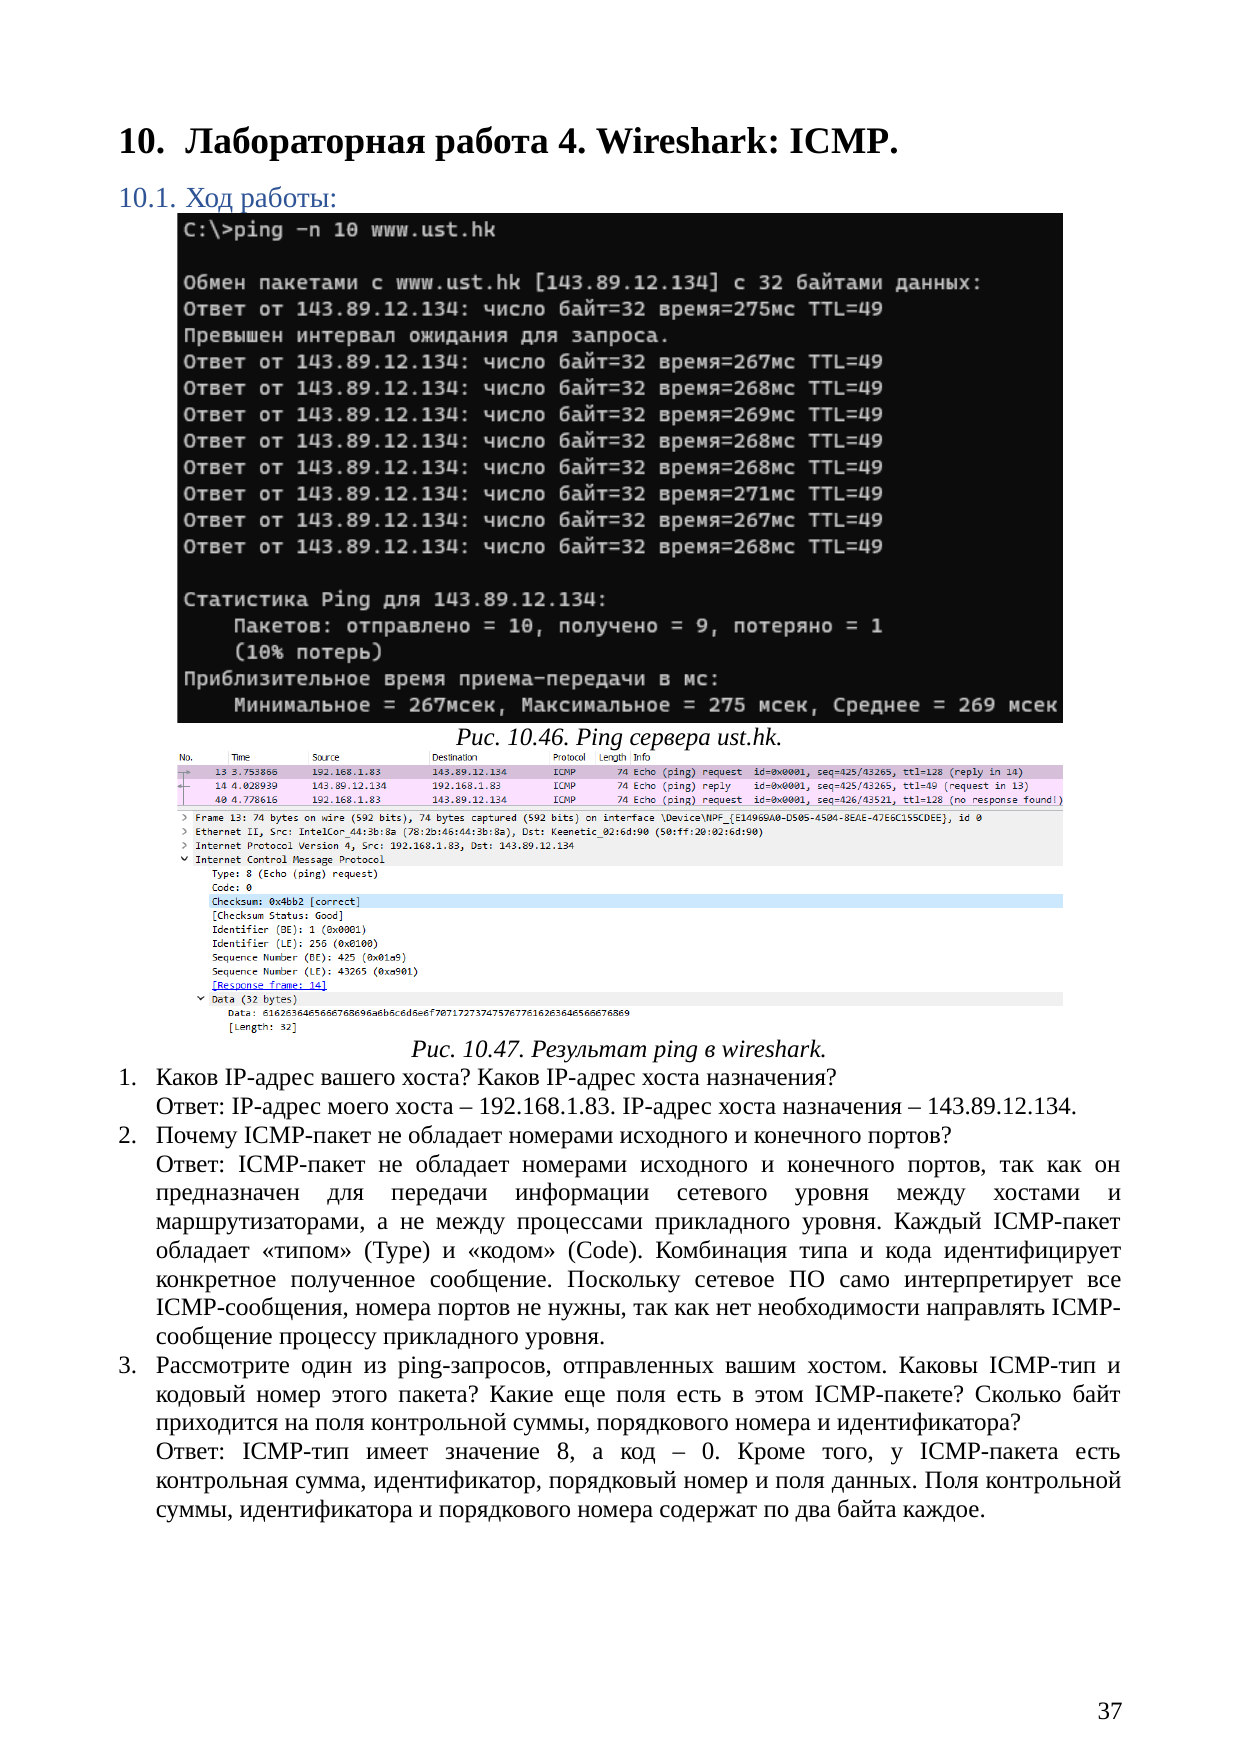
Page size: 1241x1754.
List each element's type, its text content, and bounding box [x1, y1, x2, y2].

subtitle Лабораторная работа 4. Wireshark: ICMP. [118, 118, 1122, 161]
picture [177, 751, 1063, 1034]
picture [177, 213, 1063, 723]
text Ответ: IP-адрес моего хоста – 192.168.1.83. IP-адрес хоста назначения – 143.89.12.134. [156, 1091, 1122, 1120]
text Ответ: ICMP-тип имеет значение 8, а код – 0. Кроме того, у ICMP-пакета есть контрольная сумма, идентификатор, порядковый номер и поля данных. Поля контрольной суммы, идентификатора и порядкового номера содержат по два байта каждое. [156, 1436, 1122, 1522]
list Почему ICMP-пакет не обладает номерами исходного и конечного портов? [118, 1120, 1122, 1149]
subtitle Ход работы: [118, 180, 1122, 214]
list Каков IP-адрес вашего хоста? Каков IP-адрес хоста назначения? [118, 1062, 1122, 1091]
list Рассмотрите один из ping-запросов, отправленных вашим хостом. Каковы ICMP-тип и кодовый номер этого пакета? Какие еще поля есть в этом ICMP-пакете? Сколько байт приходится на поля контрольной суммы, порядкового номера и идентификатора? [118, 1350, 1122, 1436]
text Ответ: ICMP-пакет не обладает номерами исходного и конечного портов, так как он предназначен для передачи информации сетевого уровня между хостами и маршрутизаторами, а не между процессами прикладного уровня. Каждый ICMP-пакет обладает «типом» (Type) и «кодом» (Code). Комбинация типа и кода идентифицирует конкретное полученное сообщение. Поскольку сетевое ПО само интерпретирует все ICMP-сообщения, номера портов не нужны, так как нет необходимости направлять ICMP-сообщение процессу прикладного уровня. [156, 1149, 1122, 1350]
